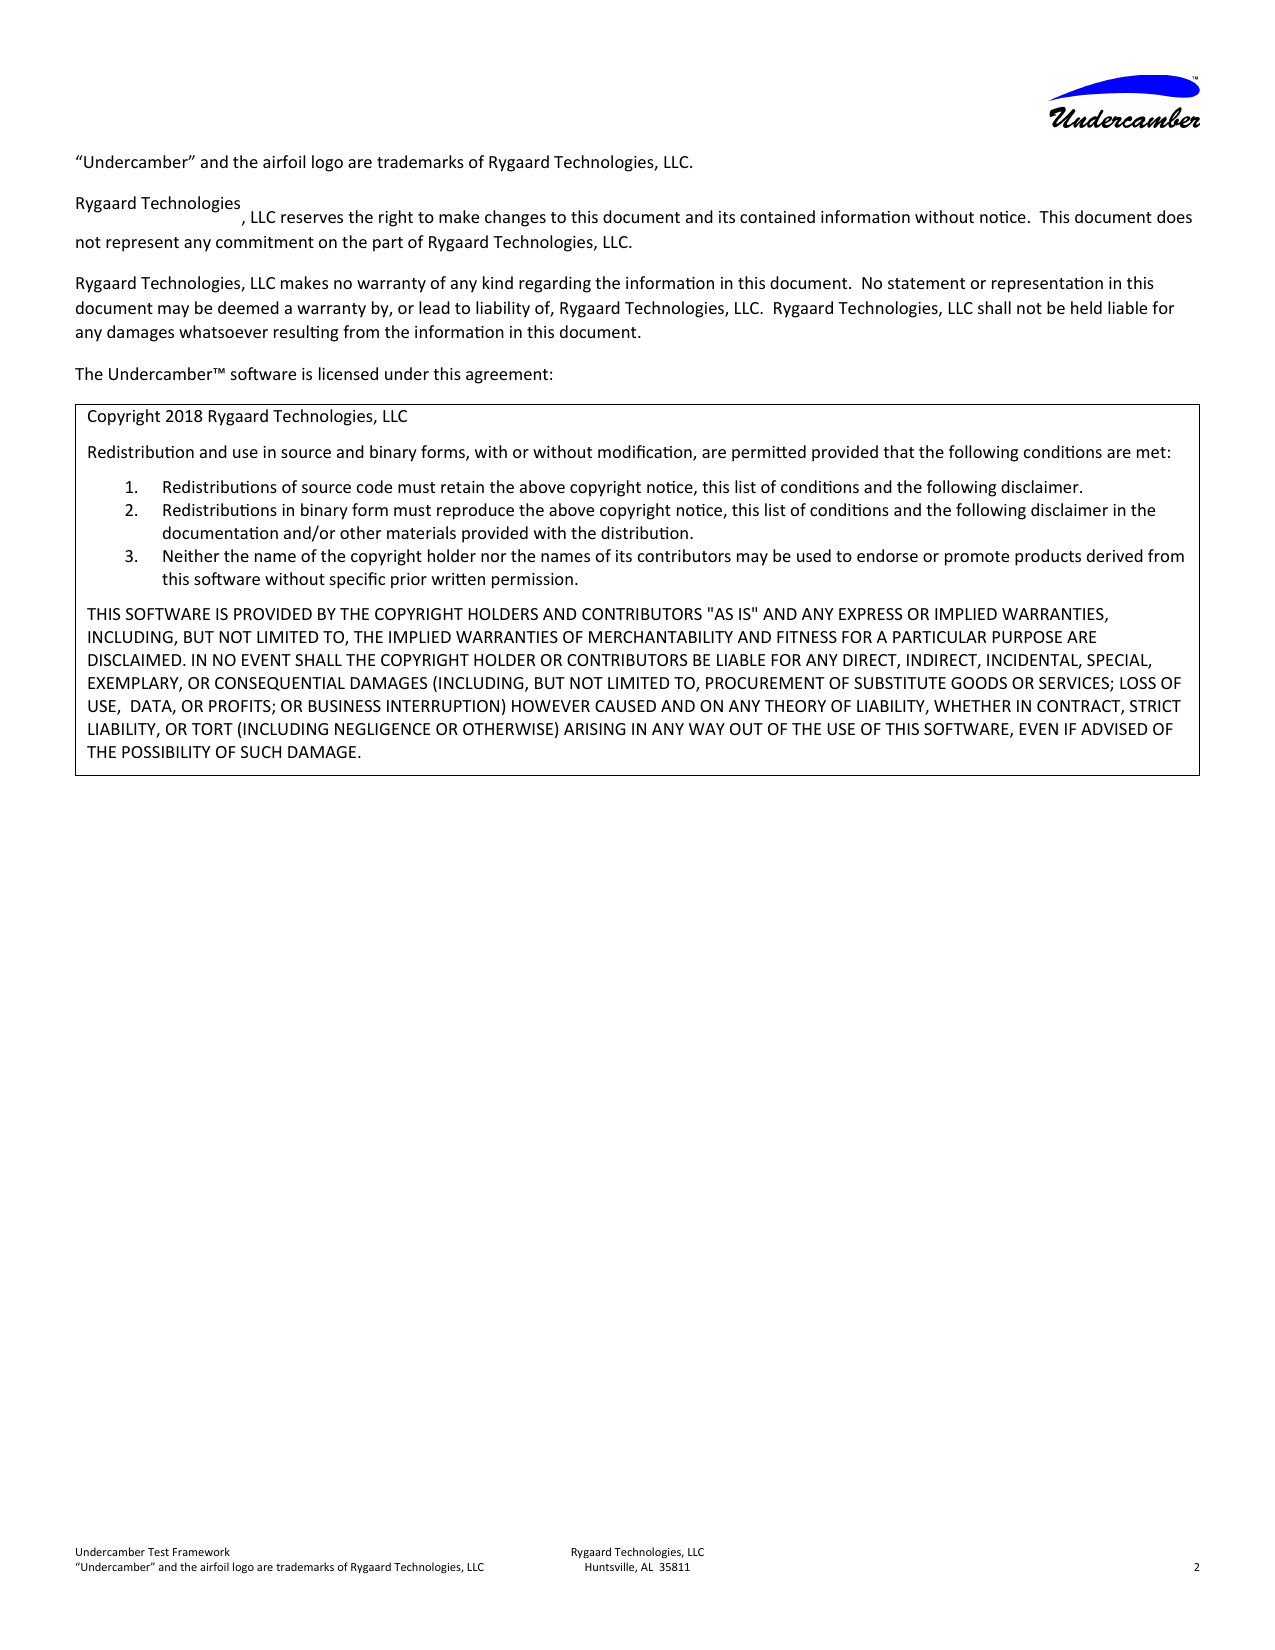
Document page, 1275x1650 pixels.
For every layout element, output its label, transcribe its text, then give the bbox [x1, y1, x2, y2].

table_header Copyright 2018 Rygaard Technologies, LLC Redistribution and use in source and binary forms, with or without modification, are permitted provided that the following conditions are met: Redistributions of source code must retain the above copyright notice, this list of conditions and the following disclaimer. Redistributions in binary form must reproduce the above copyright notice, this list of conditions and the following disclaimer in the documentation and/or other materials provided with the distribution. Neither the name of the copyright holder nor the names of its contributors may be used to endorse or promote products derived from this software without specific prior written permission. THIS SOFTWARE IS PROVIDED BY THE COPYRIGHT HOLDERS AND CONTRIBUTORS "AS IS" AND ANY EXPRESS OR IMPLIED WARRANTIES, INCLUDING, BUT NOT LIMITED TO, THE IMPLIED WARRANTIES OF MERCHANTABILITY AND FITNESS FOR A PARTICULAR PURPOSE ARE DISCLAIMED. IN NO EVENT SHALL THE COPYRIGHT HOLDER OR CONTRIBUTORS BE LIABLE FOR ANY DIRECT, INDIRECT, INCIDENTAL, SPECIAL, EXEMPLARY, OR CONSEQUENTIAL DAMAGES (INCLUDING, BUT NOT LIMITED TO, PROCUREMENT OF SUBSTITUTE GOODS OR SERVICES; LOSS OF USE, DATA, OR PROFITS; OR BUSINESS INTERRUPTION) HOWEVER CAUSED AND ON ANY THEORY OF LIABILITY, WHETHER IN CONTRACT, STRICT LIABILITY, OR TORT (INCLUDING NEGLIGENCE OR OTHERWISE) ARISING IN ANY WAY OUT OF THE USE OF THIS SOFTWARE, EVEN IF ADVISED OF THE POSSIBILITY OF SUCH DAMAGE. [76, 405, 1199, 775]
picture [1048, 75, 1200, 137]
text Rygaard Technologies, LLC reserves the right to make changes to this document and its contained information without notice. This document does not represent any commitment on the part of Rygaard Technologies, LLC. [75, 191, 1200, 253]
text Rygaard Technologies, LLC makes no warranty of any kind regarding the information in this document. No statement or representation in this document may be deemed a warranty by, or lead to liability of, Rygaard Technologies, LLC. Rygaard Technologies, LLC shall not be held liable for any damages whatsoever resulting from the information in this document. [75, 271, 1200, 344]
text The Undercamber™ software is licensed under this agreement: [75, 362, 1200, 385]
text “Undercamber” and the airfoil logo are trademarks of Rygaard Technologies, LLC. [75, 150, 1200, 173]
